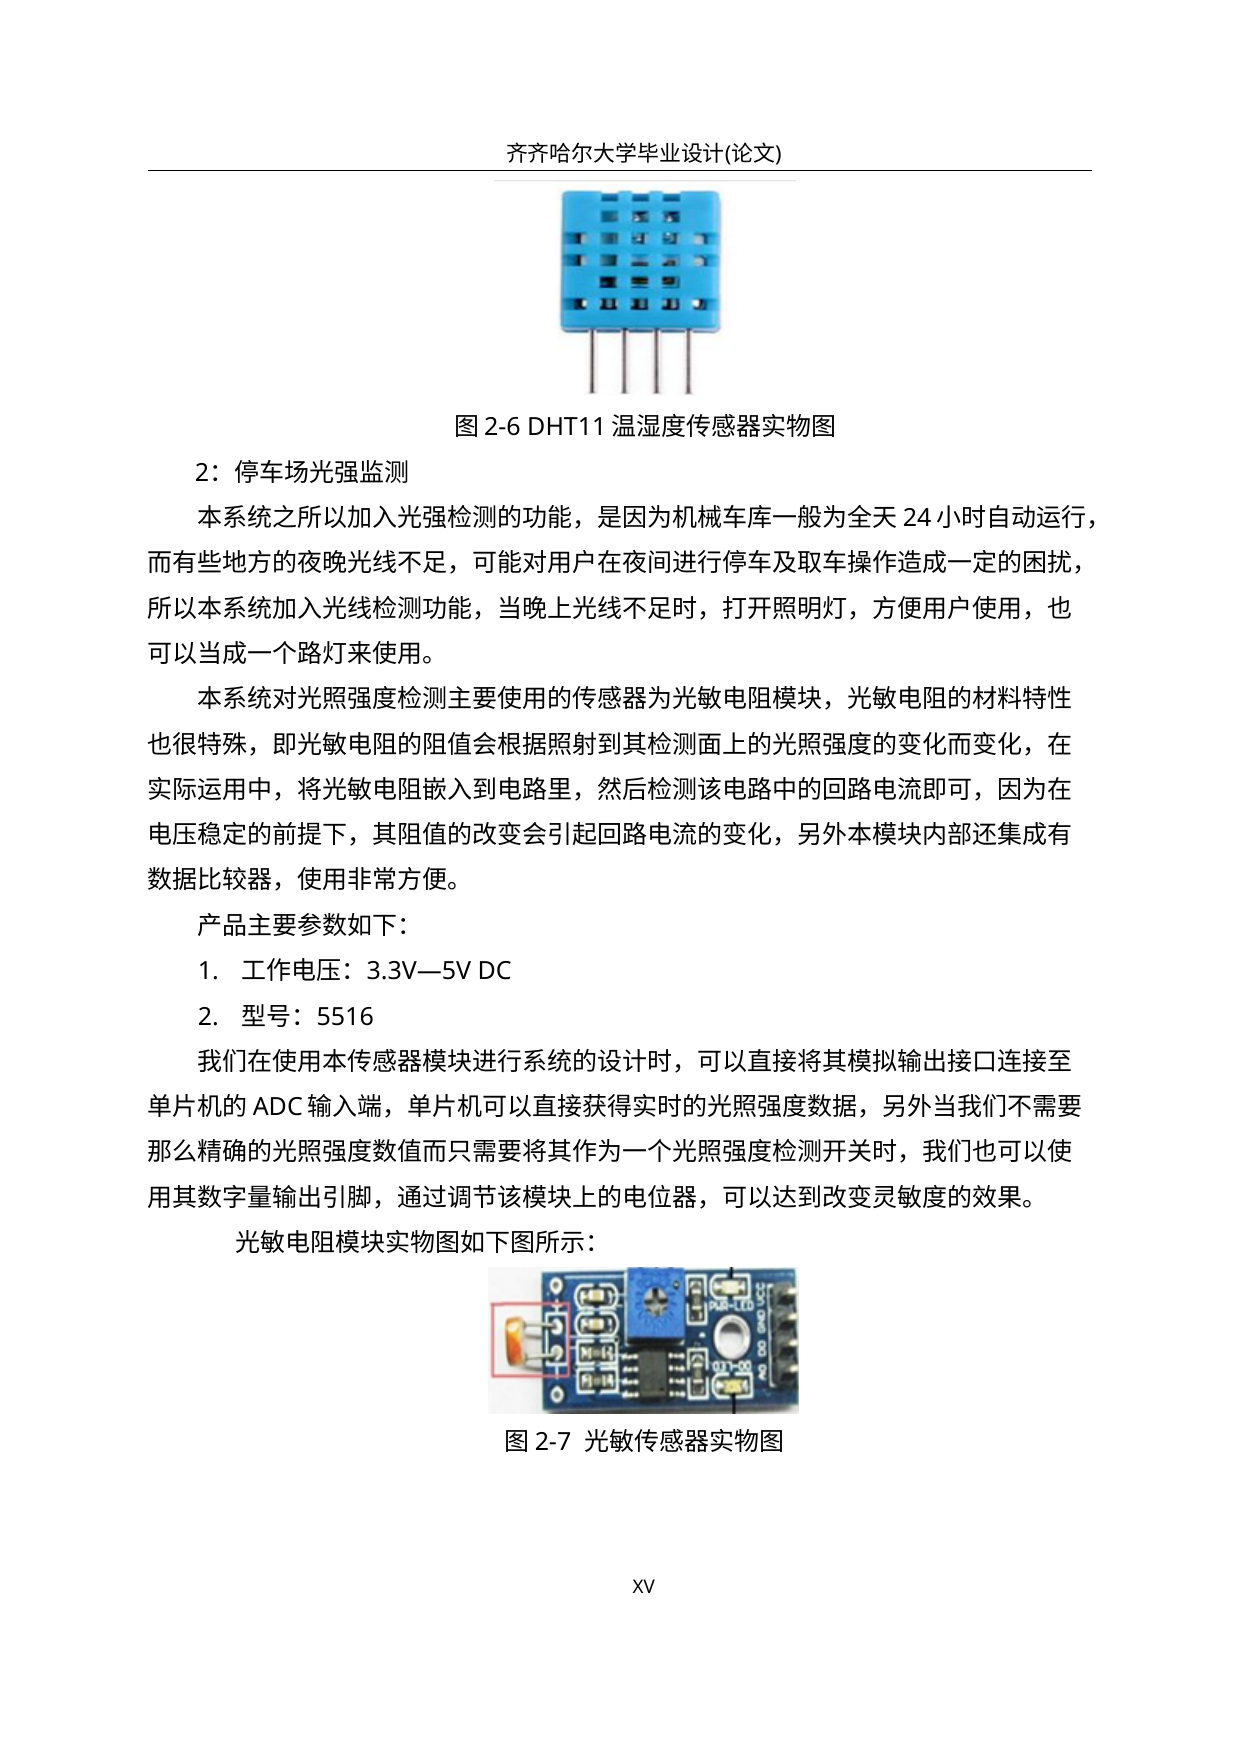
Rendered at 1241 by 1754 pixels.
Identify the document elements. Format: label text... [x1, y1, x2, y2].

list 工作电压：3.3V—5V DC [198, 951, 1092, 987]
list 型号：5516 [198, 996, 1092, 1032]
text 产品主要参数如下： [148, 905, 1092, 942]
text 本系统对光照强度检测主要使用的传感器为光敏电阻模块，光敏电阻的材料特性也很特殊，即光敏电阻的阻值会根据照射到其检测面上的光照强度的变化而变化，在实际运用中，将光敏电阻嵌入到电路里，然后检测该电路中的回路电流即可，因为在电压稳定的前提下，其阻值的改变会引起回路电流的变化，另外本模块内部还集成有数据比较器，使用非常方便。 [148, 679, 1092, 896]
text 本系统之所以加入光强检测的功能，是因为机械车库一般为全天24小时自动运行，而有些地方的夜晚光线不足，可能对用户在夜间进行停车及取车操作造成一定的困扰，所以本系统加入光线检测功能，当晚上光线不足时，打开照明灯，方便用户使用，也可以当成一个路灯来使用。 [148, 497, 1092, 670]
picture [488, 1267, 799, 1414]
text 2：停车场光强监测 [148, 452, 1092, 488]
text 图2-6 DHT11温湿度传感器实物图 [148, 407, 1092, 443]
text 图2-7 光敏传感器实物图 [148, 1422, 1092, 1458]
text 我们在使用本传感器模块进行系统的设计时，可以直接将其模拟输出接口连接至单片机的ADC输入端，单片机可以直接获得实时的光照强度数据，另外当我们不需要那么精确的光照强度数值而只需要将其作为一个光照强度检测开关时，我们也可以使用其数字量输出引脚，通过调节该模块上的电位器，可以达到改变灵敏度的效果。 [148, 1041, 1092, 1213]
text 光敏电阻模块实物图如下图所示： [148, 1222, 1092, 1259]
picture [494, 177, 796, 399]
